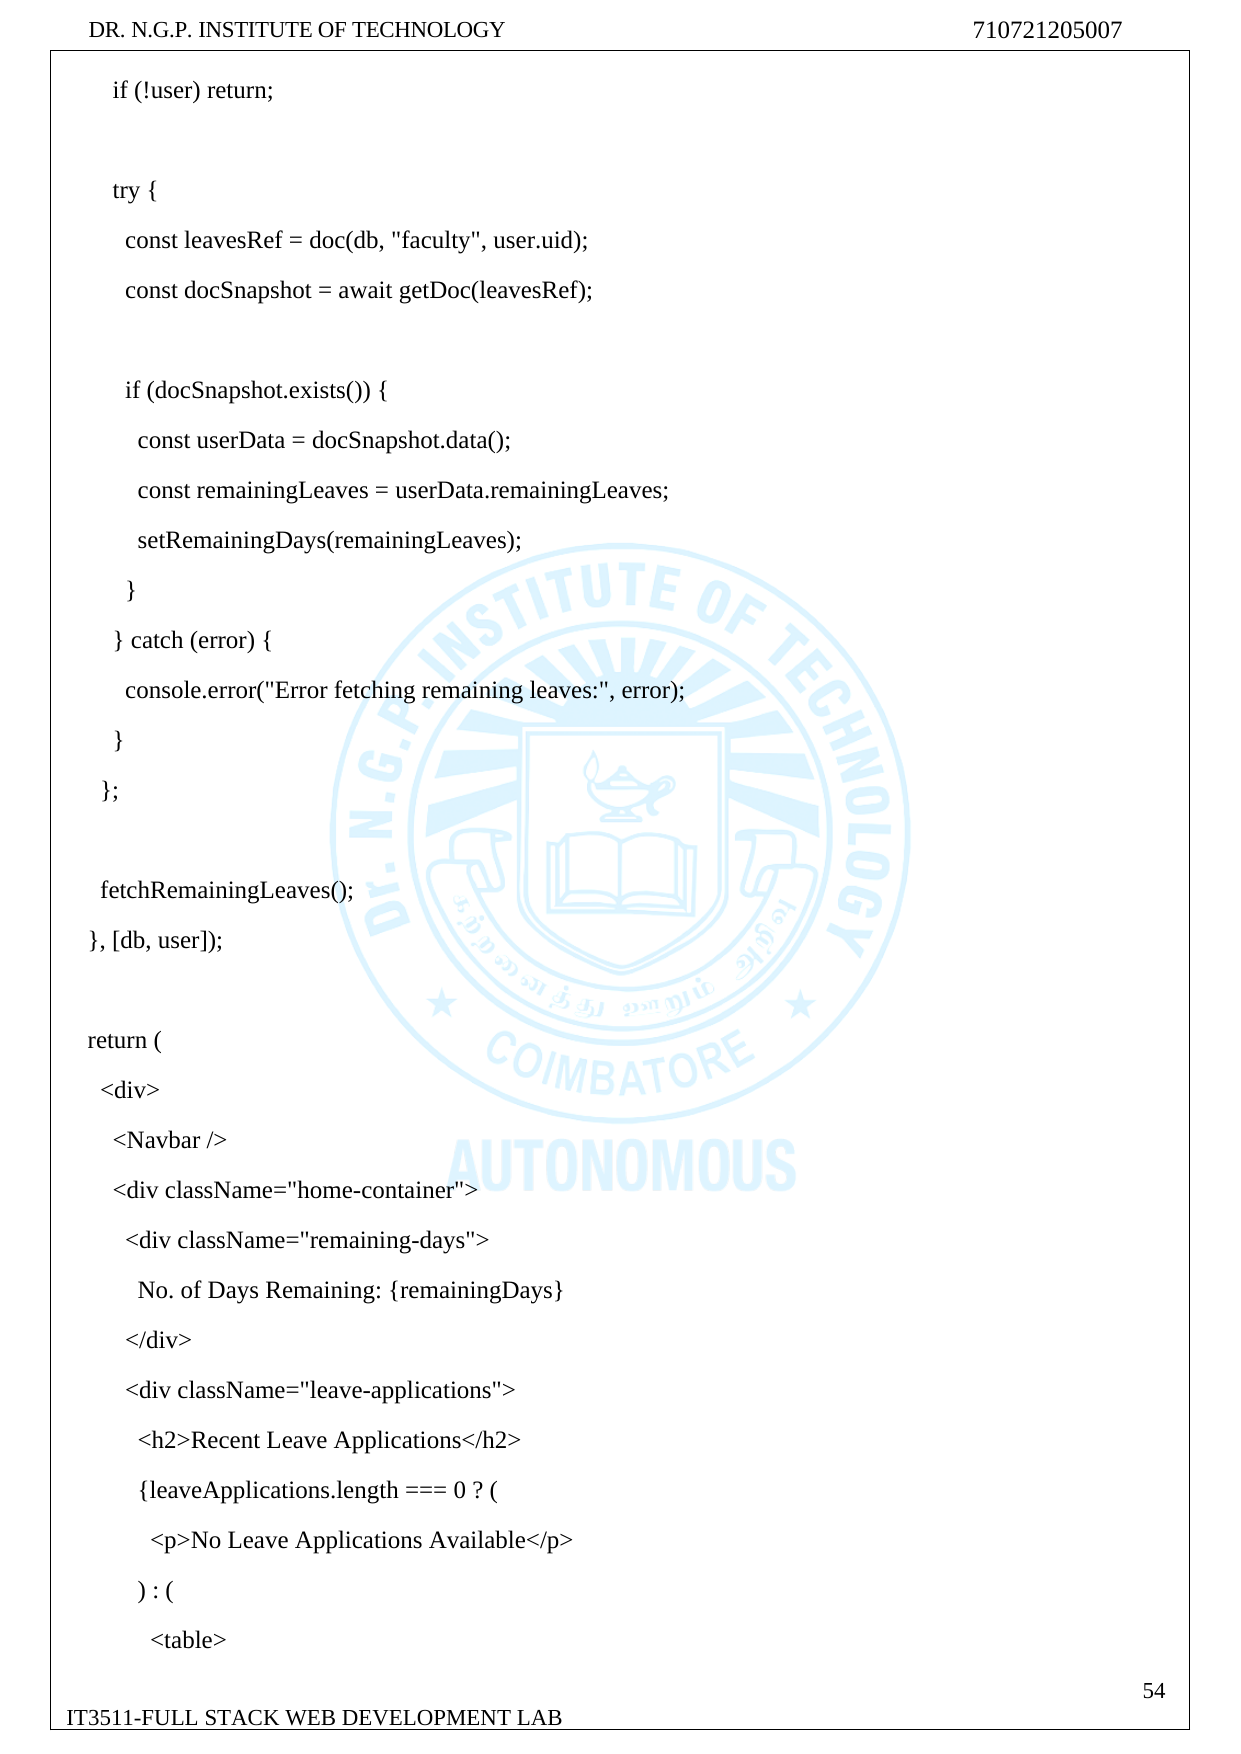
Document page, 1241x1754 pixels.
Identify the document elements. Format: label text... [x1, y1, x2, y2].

text const userData = docSnapshot.data(); [75, 425, 1155, 454]
text <Navbar /> [75, 1125, 1155, 1154]
text try { [75, 175, 1155, 204]
text return ( [75, 1025, 1155, 1054]
text }; [75, 775, 1155, 804]
text const remainingLeaves = userData.remainingLeaves; [75, 475, 1155, 504]
text {leaveApplications.length === 0 ? ( [75, 1475, 1155, 1504]
text No. of Days Remaining: {remainingDays} [75, 1275, 1155, 1304]
text <div className="remaining-days"> [75, 1225, 1155, 1254]
text if (docSnapshot.exists()) { [75, 375, 1155, 404]
text } [75, 725, 1155, 754]
text <p>No Leave Applications Available</p> [75, 1525, 1155, 1554]
text <div className="home-container"> [75, 1175, 1155, 1204]
text <div className="leave-applications"> [75, 1375, 1155, 1404]
text } catch (error) { [75, 625, 1155, 654]
text <table> [75, 1625, 1155, 1654]
text const docSnapshot = await getDoc(leavesRef); [75, 275, 1155, 304]
text } [75, 575, 1155, 604]
text ) : ( [75, 1575, 1155, 1604]
text const leavesRef = doc(db, "faculty", user.uid); [75, 225, 1155, 254]
text fetchRemainingLeaves(); [75, 875, 1155, 904]
text <div> [75, 1075, 1155, 1104]
text if (!user) return; [75, 75, 1155, 104]
text setRemainingDays(remainingLeaves); [75, 525, 1155, 554]
text </div> [75, 1325, 1155, 1354]
text }, [db, user]); [75, 925, 1155, 954]
text <h2>Recent Leave Applications</h2> [75, 1425, 1155, 1454]
text console.error("Error fetching remaining leaves:", error); [75, 675, 1155, 704]
